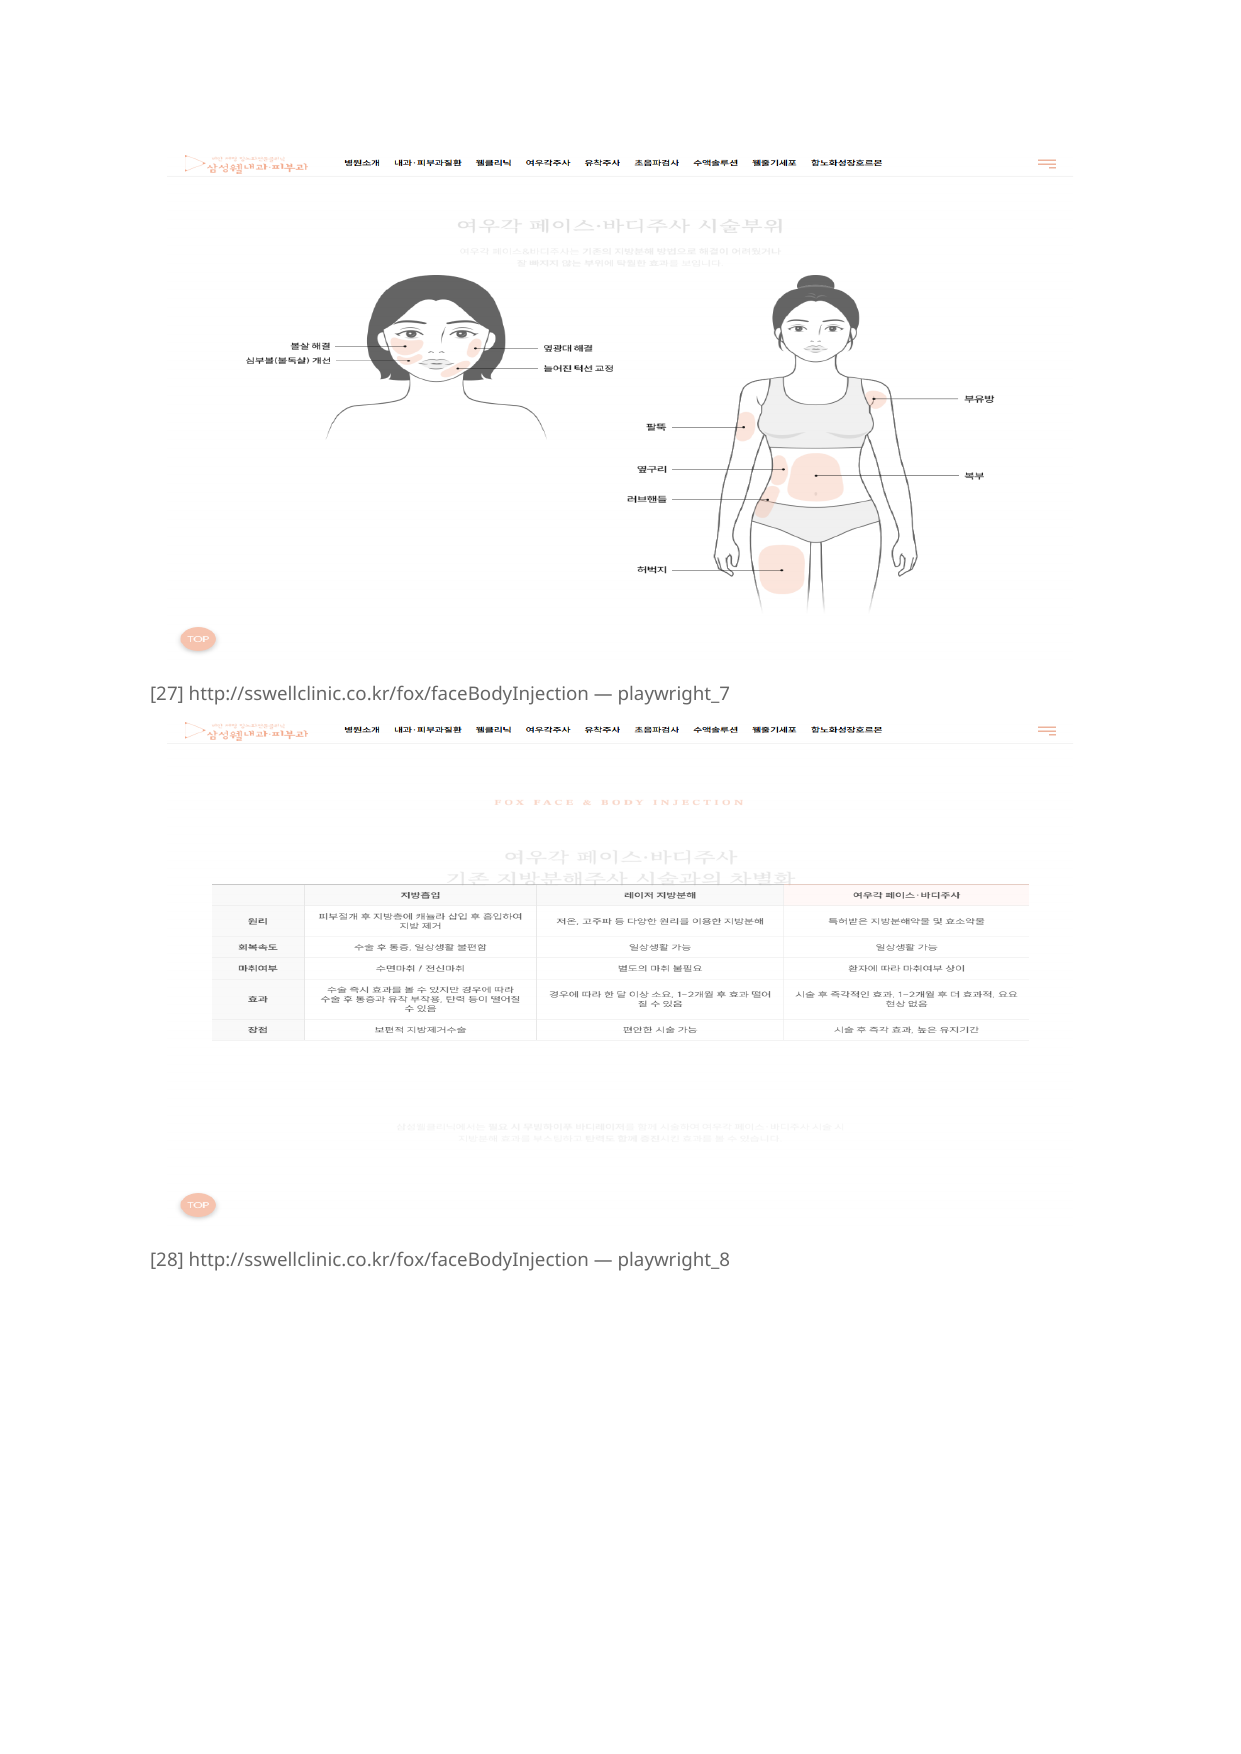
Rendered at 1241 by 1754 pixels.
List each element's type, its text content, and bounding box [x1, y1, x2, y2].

text [27] http://sswellclinic.co.kr/fox/faceBodyInjection — playwright_7 [150, 680, 1090, 706]
picture [167, 150, 1074, 660]
picture [167, 716, 1074, 1226]
text [28] http://sswellclinic.co.kr/fox/faceBodyInjection — playwright_8 [150, 1246, 1090, 1272]
